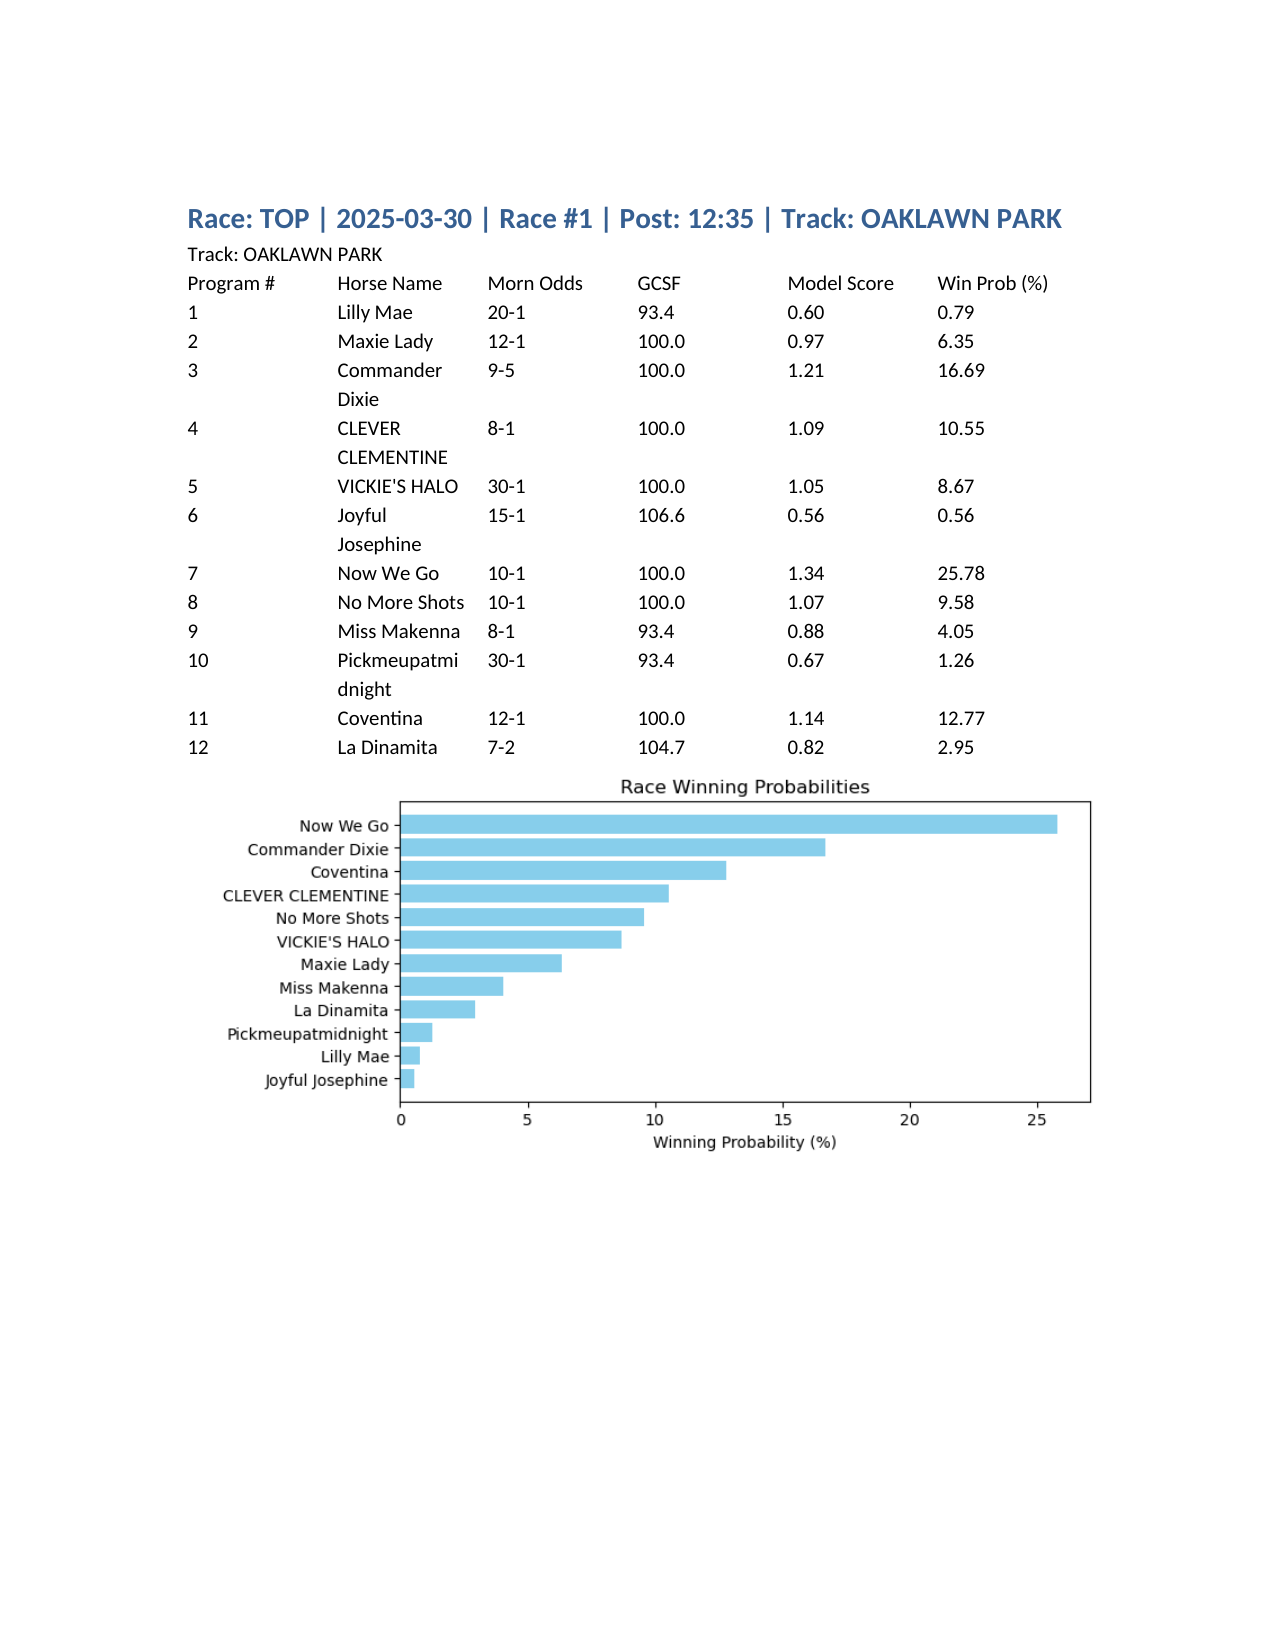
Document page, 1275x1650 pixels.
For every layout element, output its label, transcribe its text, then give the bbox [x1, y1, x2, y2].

text Track: OAKLAWN PARK [187, 241, 1087, 266]
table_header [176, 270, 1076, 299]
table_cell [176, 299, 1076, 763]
picture [206, 763, 1107, 1167]
subtitle Race: TOP | 2025-03-30 | Race #1 | Post: 12:35 | Track: OAKLAWN PARK [187, 200, 1087, 236]
